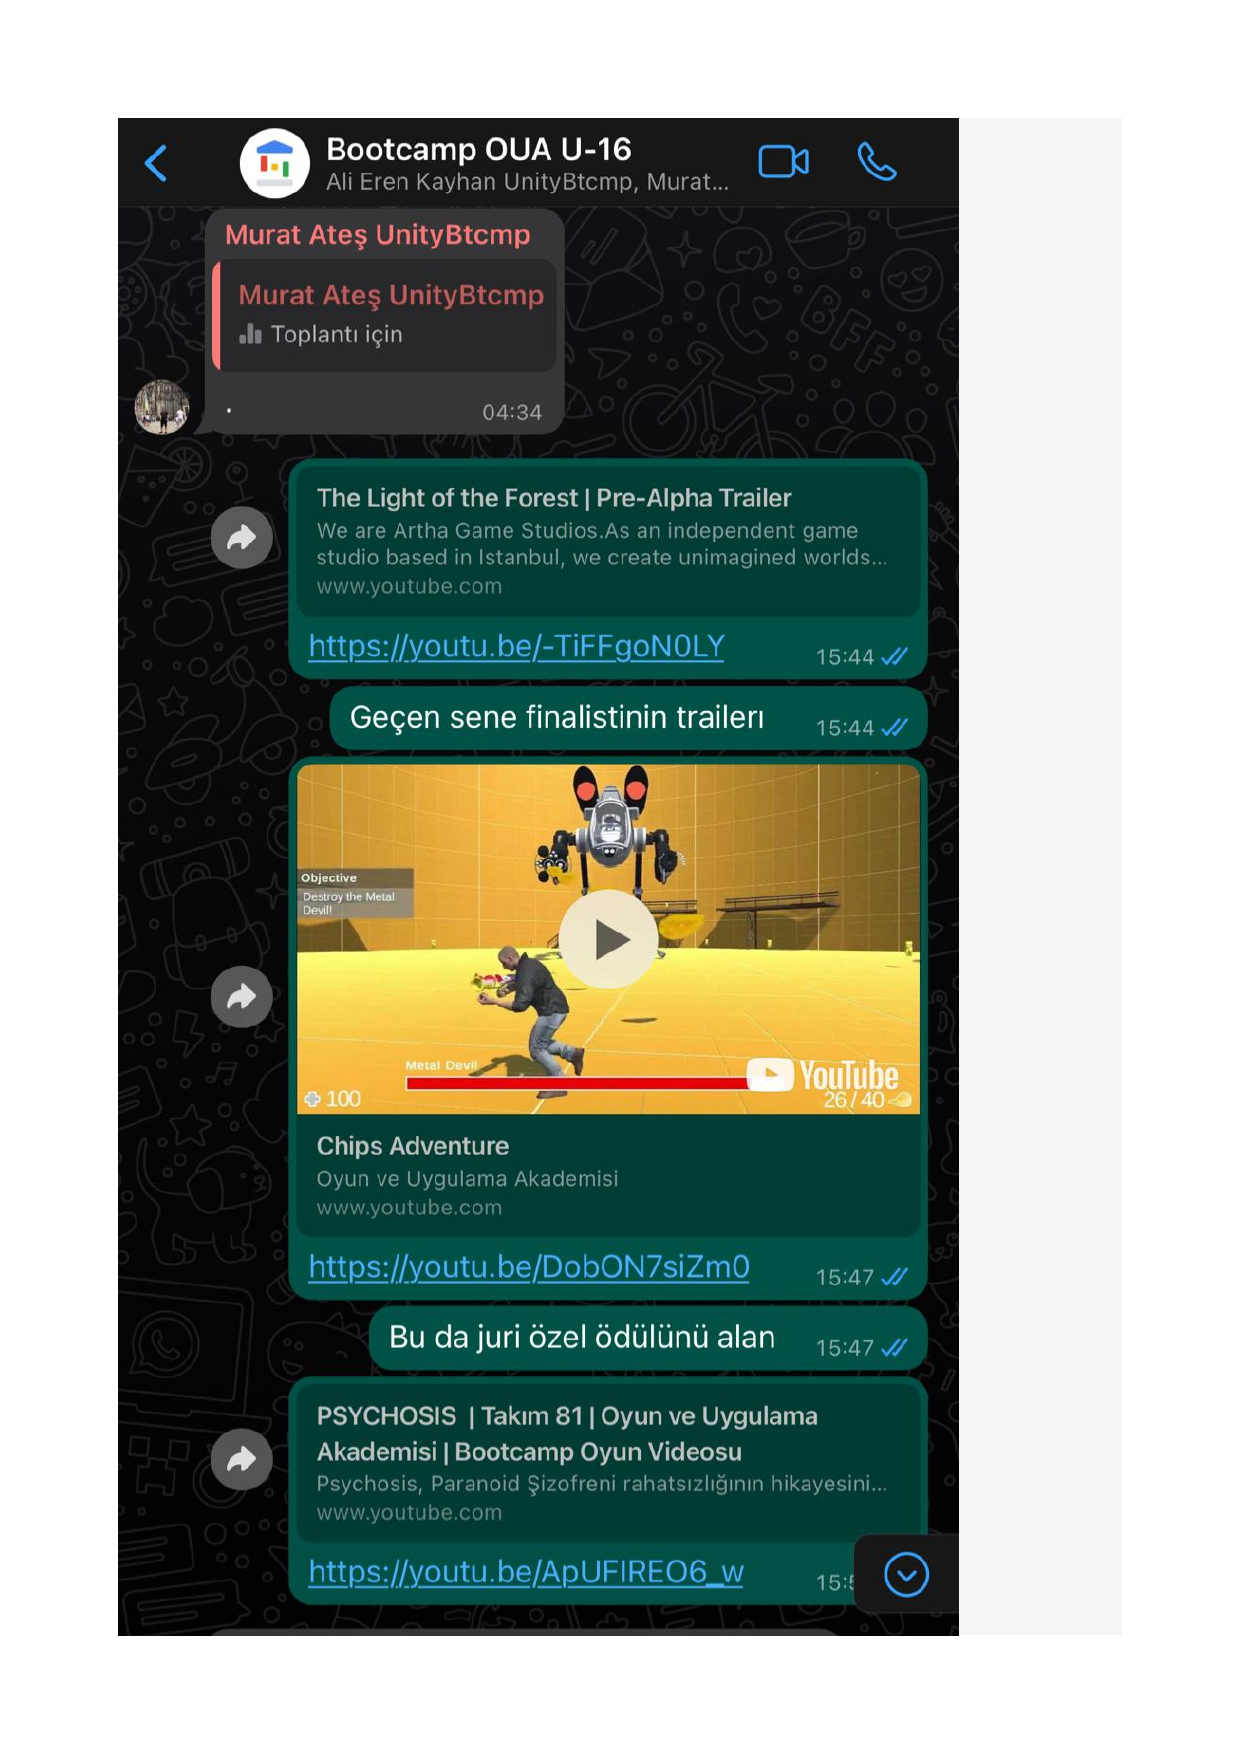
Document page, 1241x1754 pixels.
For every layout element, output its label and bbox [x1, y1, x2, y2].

picture [118, 118, 959, 1636]
